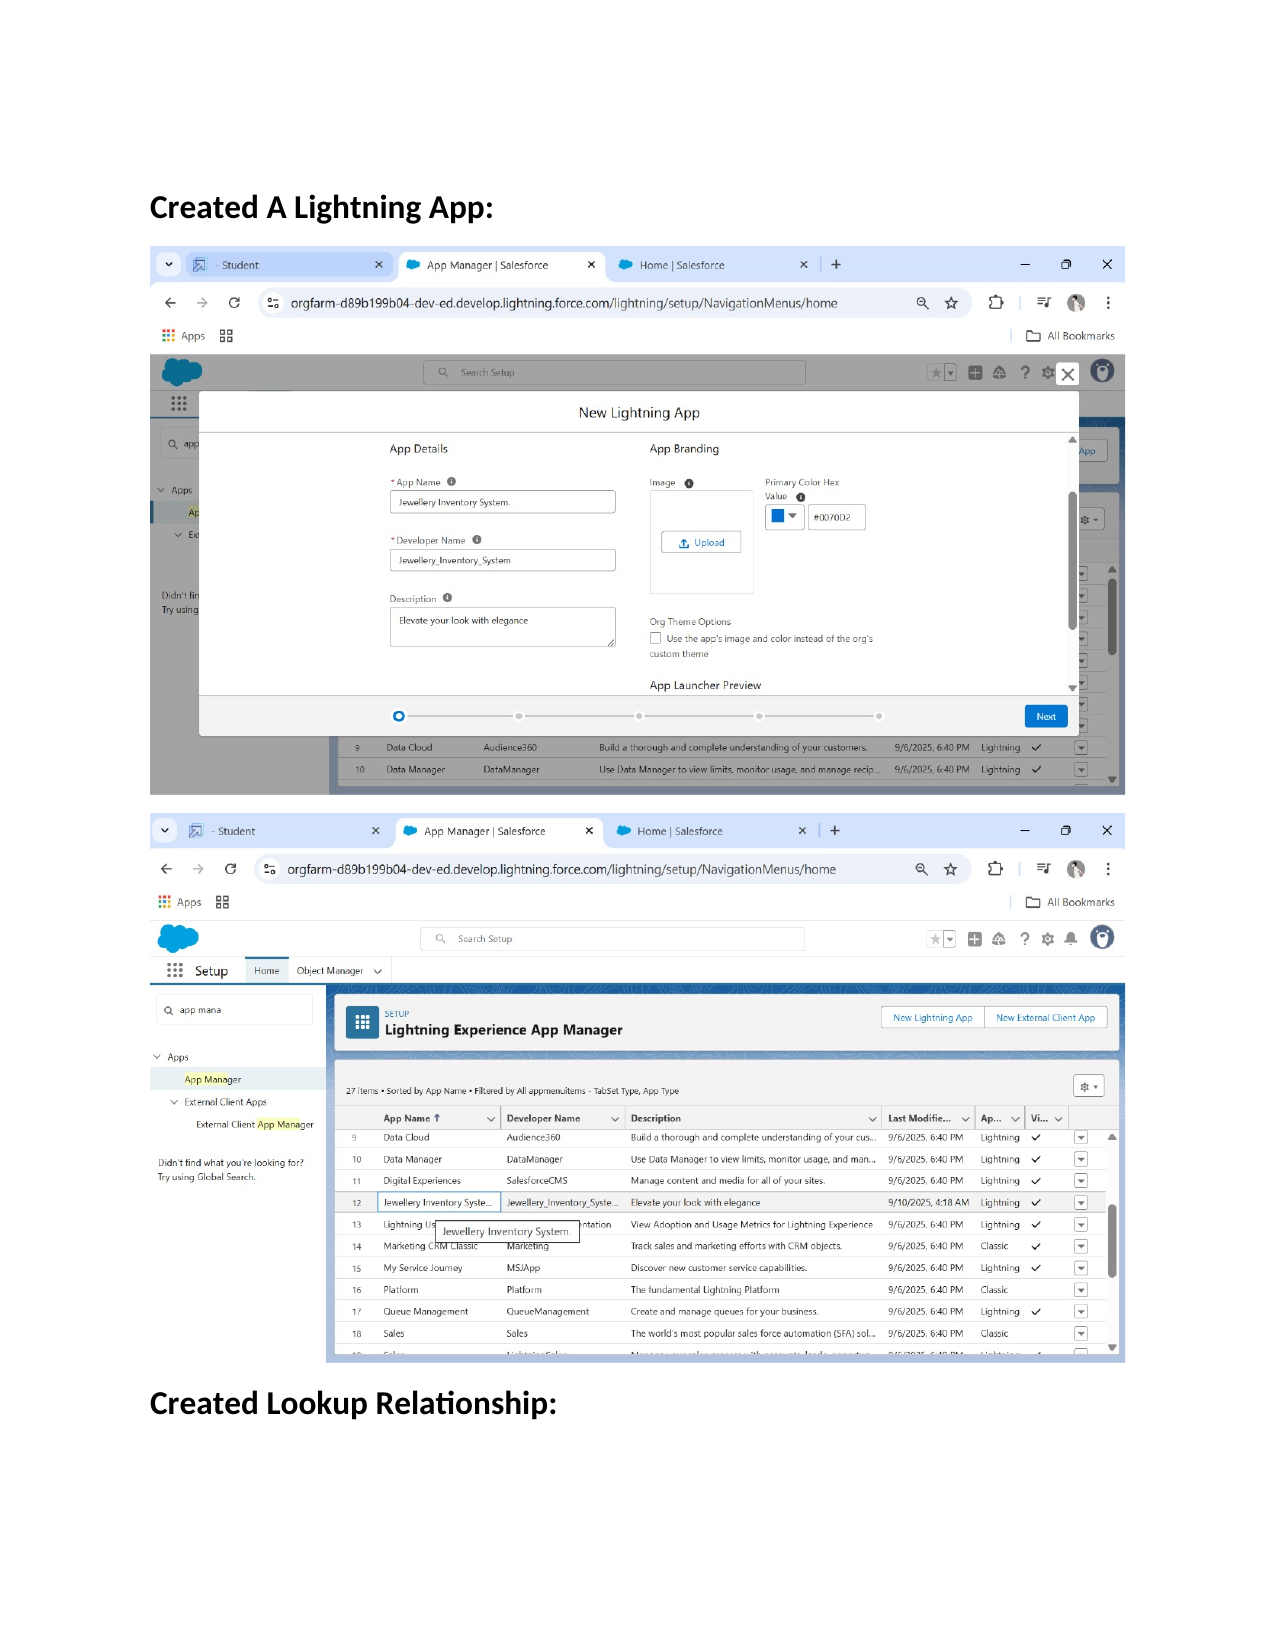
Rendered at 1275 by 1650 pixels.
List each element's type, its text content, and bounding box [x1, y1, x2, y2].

text Created A Lightning App: [150, 186, 1125, 227]
text Created Lookup Relationship: [150, 1382, 1125, 1423]
picture [150, 813, 1125, 1363]
picture [150, 246, 1125, 795]
